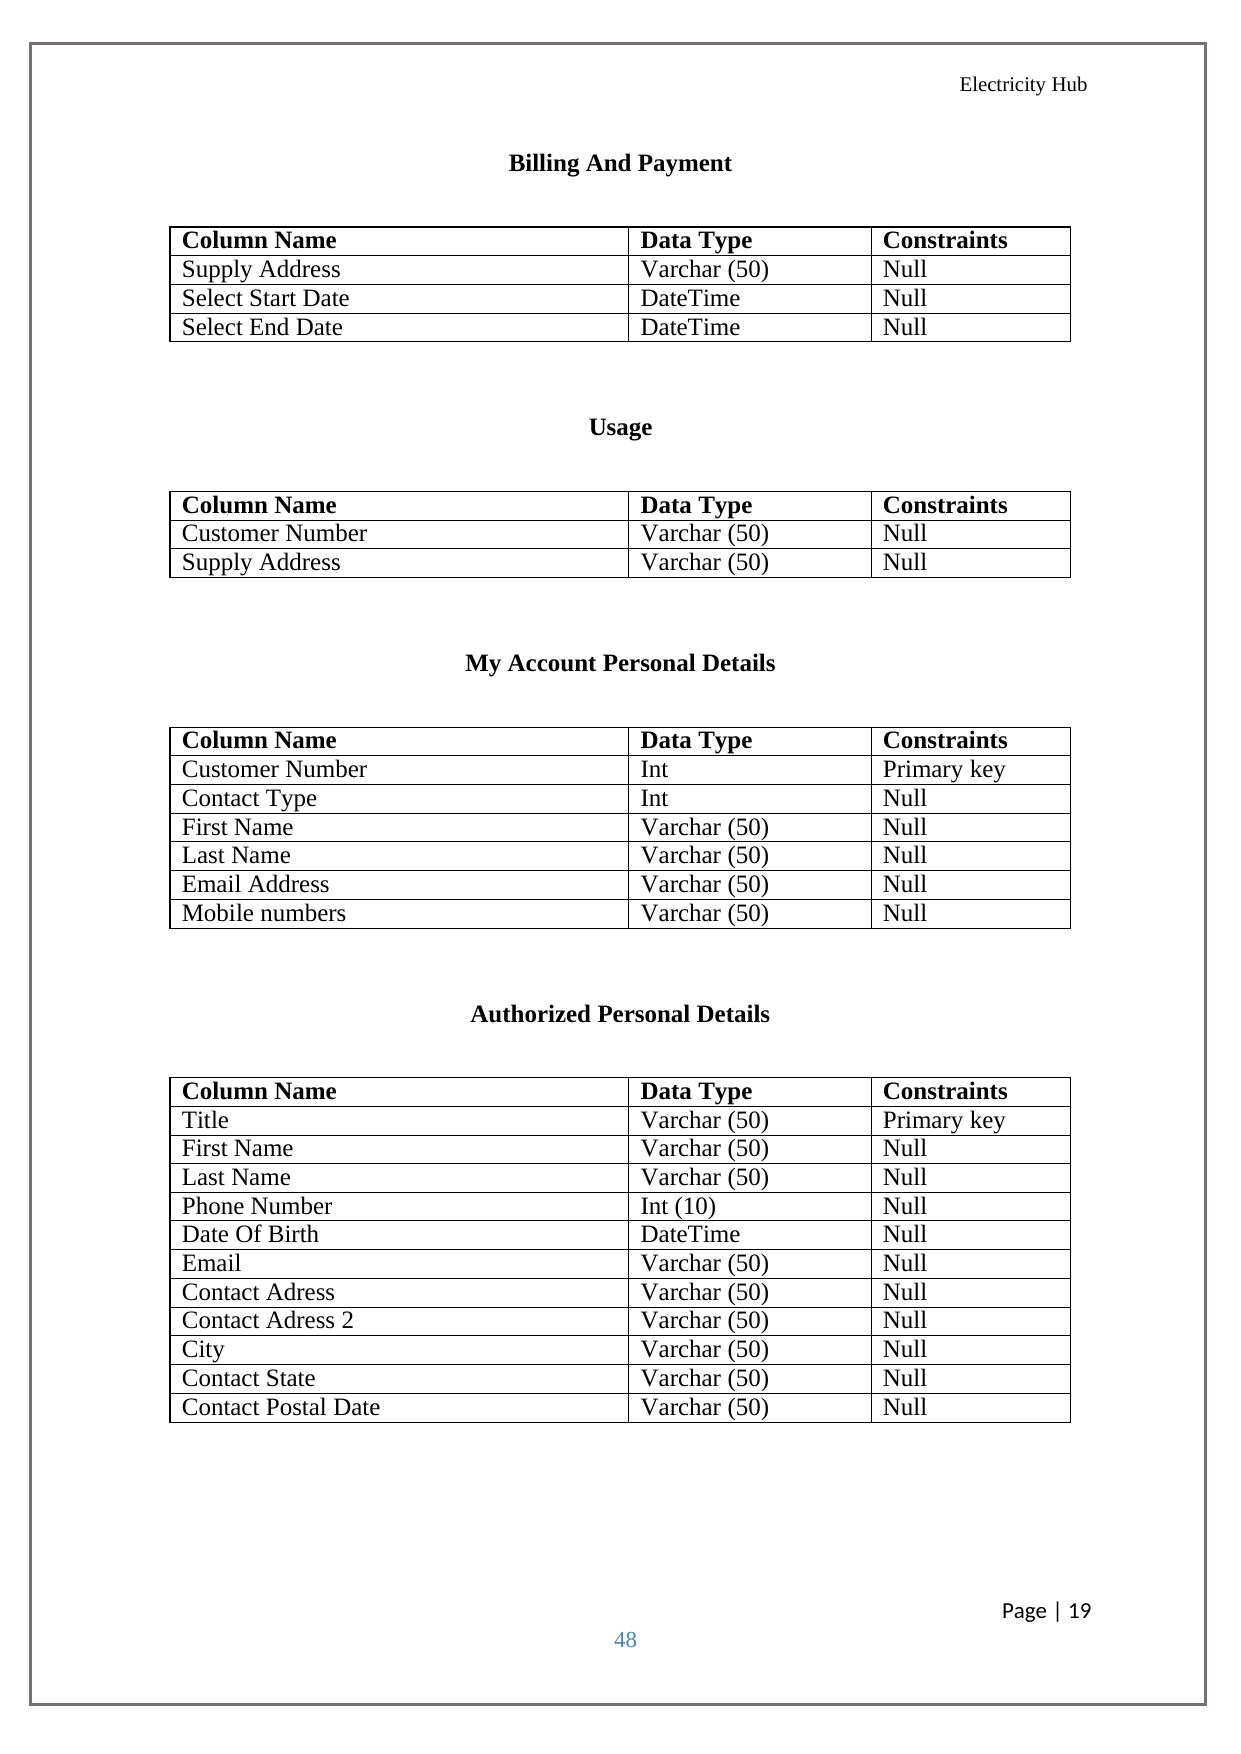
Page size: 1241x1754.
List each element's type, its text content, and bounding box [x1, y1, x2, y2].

text Authorized Personal Details [251, 999, 989, 1027]
table_header Constraints [872, 728, 1070, 755]
text Page | 19 [44, 1596, 1091, 1624]
table_cell Customer Number [171, 756, 628, 784]
table_header Data Type [629, 1078, 871, 1106]
table_header Column Name [171, 228, 628, 255]
table_cell Varchar (50) [629, 1365, 871, 1393]
table_header Data Type [629, 492, 871, 519]
table_cell Null [872, 1336, 1070, 1364]
table_cell Title [171, 1107, 628, 1134]
table_cell Null [872, 521, 1070, 548]
table_header Column Name [171, 1078, 628, 1106]
table_cell Varchar (50) [629, 1336, 871, 1364]
table_cell Select End Date [171, 314, 628, 341]
table_cell Last Name [171, 842, 628, 870]
table_cell Varchar (50) [629, 1107, 871, 1134]
table_cell Null [872, 1308, 1070, 1335]
table_cell Null [872, 1279, 1070, 1307]
table_cell Contact Postal Date [171, 1394, 628, 1422]
table_cell Null [872, 1250, 1070, 1278]
text Electricity Hub [44, 72, 1087, 96]
table_cell Customer Number [171, 521, 628, 548]
table_header Constraints [872, 1078, 1070, 1106]
table_cell Null [872, 285, 1070, 313]
table_cell Null [872, 1394, 1070, 1422]
table_cell City [171, 1336, 628, 1364]
table_cell Null [872, 814, 1070, 841]
table_cell Select Start Date [171, 285, 628, 313]
table_header Data Type [629, 228, 871, 255]
table_cell Varchar (50) [629, 1308, 871, 1335]
table_cell Mobile numbers [171, 900, 628, 927]
table_cell Varchar (50) [629, 842, 871, 870]
table_cell Null [872, 1164, 1070, 1192]
table_cell Primary key [872, 1107, 1070, 1134]
table_cell DateTime [629, 1221, 871, 1249]
table_cell Null [872, 314, 1070, 341]
table_cell Varchar (50) [629, 1394, 871, 1422]
table_cell Contact Type [171, 785, 628, 813]
table_cell Null [872, 871, 1070, 899]
table_cell First Name [171, 1136, 628, 1163]
table_cell DateTime [629, 314, 871, 341]
table_cell Varchar (50) [629, 1279, 871, 1307]
table_cell First Name [171, 814, 628, 841]
table_cell Supply Address [171, 256, 628, 284]
table_cell Null [872, 1365, 1070, 1393]
table_cell Int (10) [629, 1193, 871, 1220]
table_cell Phone Number [171, 1193, 628, 1220]
table_cell Email Address [171, 871, 628, 899]
table_cell Contact State [171, 1365, 628, 1393]
table_cell Null [872, 842, 1070, 870]
table_cell Null [872, 256, 1070, 284]
table_cell Varchar (50) [629, 1136, 871, 1163]
table_cell Varchar (50) [629, 814, 871, 841]
table_cell Null [872, 549, 1070, 577]
table_cell Varchar (50) [629, 1164, 871, 1192]
table_cell Varchar (50) [629, 871, 871, 899]
table_cell Varchar (50) [629, 900, 871, 927]
text Usage [251, 412, 990, 441]
table_cell Null [872, 785, 1070, 813]
table_cell Int [629, 785, 871, 813]
table_cell Contact Adress 2 [171, 1308, 628, 1335]
table_cell Varchar (50) [629, 549, 871, 577]
subtitle Billing And Payment [251, 148, 990, 177]
table_cell Last Name [171, 1164, 628, 1192]
table_cell Null [872, 1136, 1070, 1163]
table_header Column Name [171, 728, 628, 755]
table_cell Varchar (50) [629, 1250, 871, 1278]
table_header Column Name [171, 492, 628, 519]
table_cell Varchar (50) [629, 521, 871, 548]
table_header Constraints [872, 492, 1070, 519]
table_header Constraints [872, 228, 1070, 255]
table_cell DateTime [629, 285, 871, 313]
table_cell Null [872, 900, 1070, 927]
table_cell Int [629, 756, 871, 784]
table_cell Primary key [872, 756, 1070, 784]
table_cell Email [171, 1250, 628, 1278]
table_cell Supply Address [171, 549, 628, 577]
table_cell Varchar (50) [629, 256, 871, 284]
table_header Data Type [629, 728, 871, 755]
table_cell Null [872, 1221, 1070, 1249]
subtitle My Account Personal Details [251, 648, 990, 677]
table_cell Contact Adress [171, 1279, 628, 1307]
table_cell Date Of Birth [171, 1221, 628, 1249]
table_cell Null [872, 1193, 1070, 1220]
